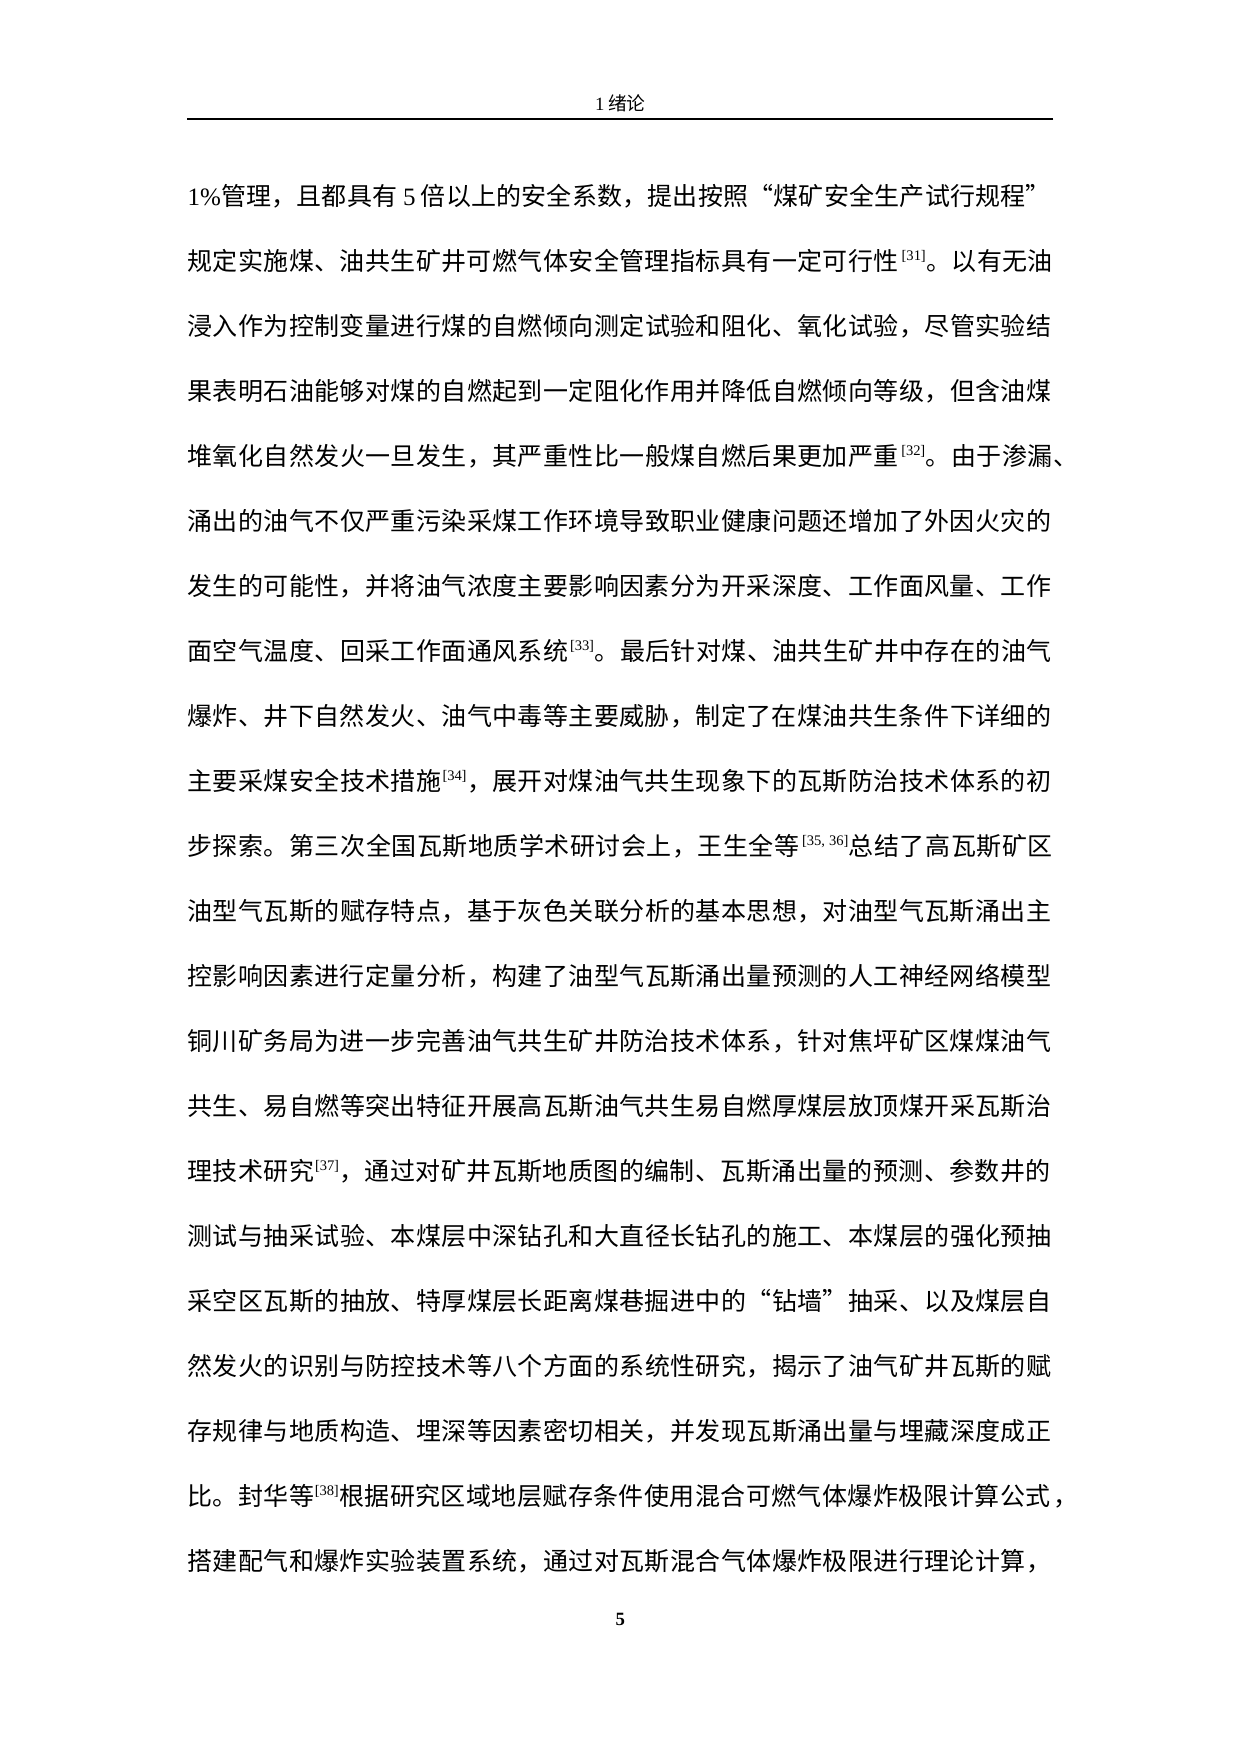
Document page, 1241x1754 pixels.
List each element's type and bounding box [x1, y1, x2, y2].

text [187, 162, 1053, 1592]
